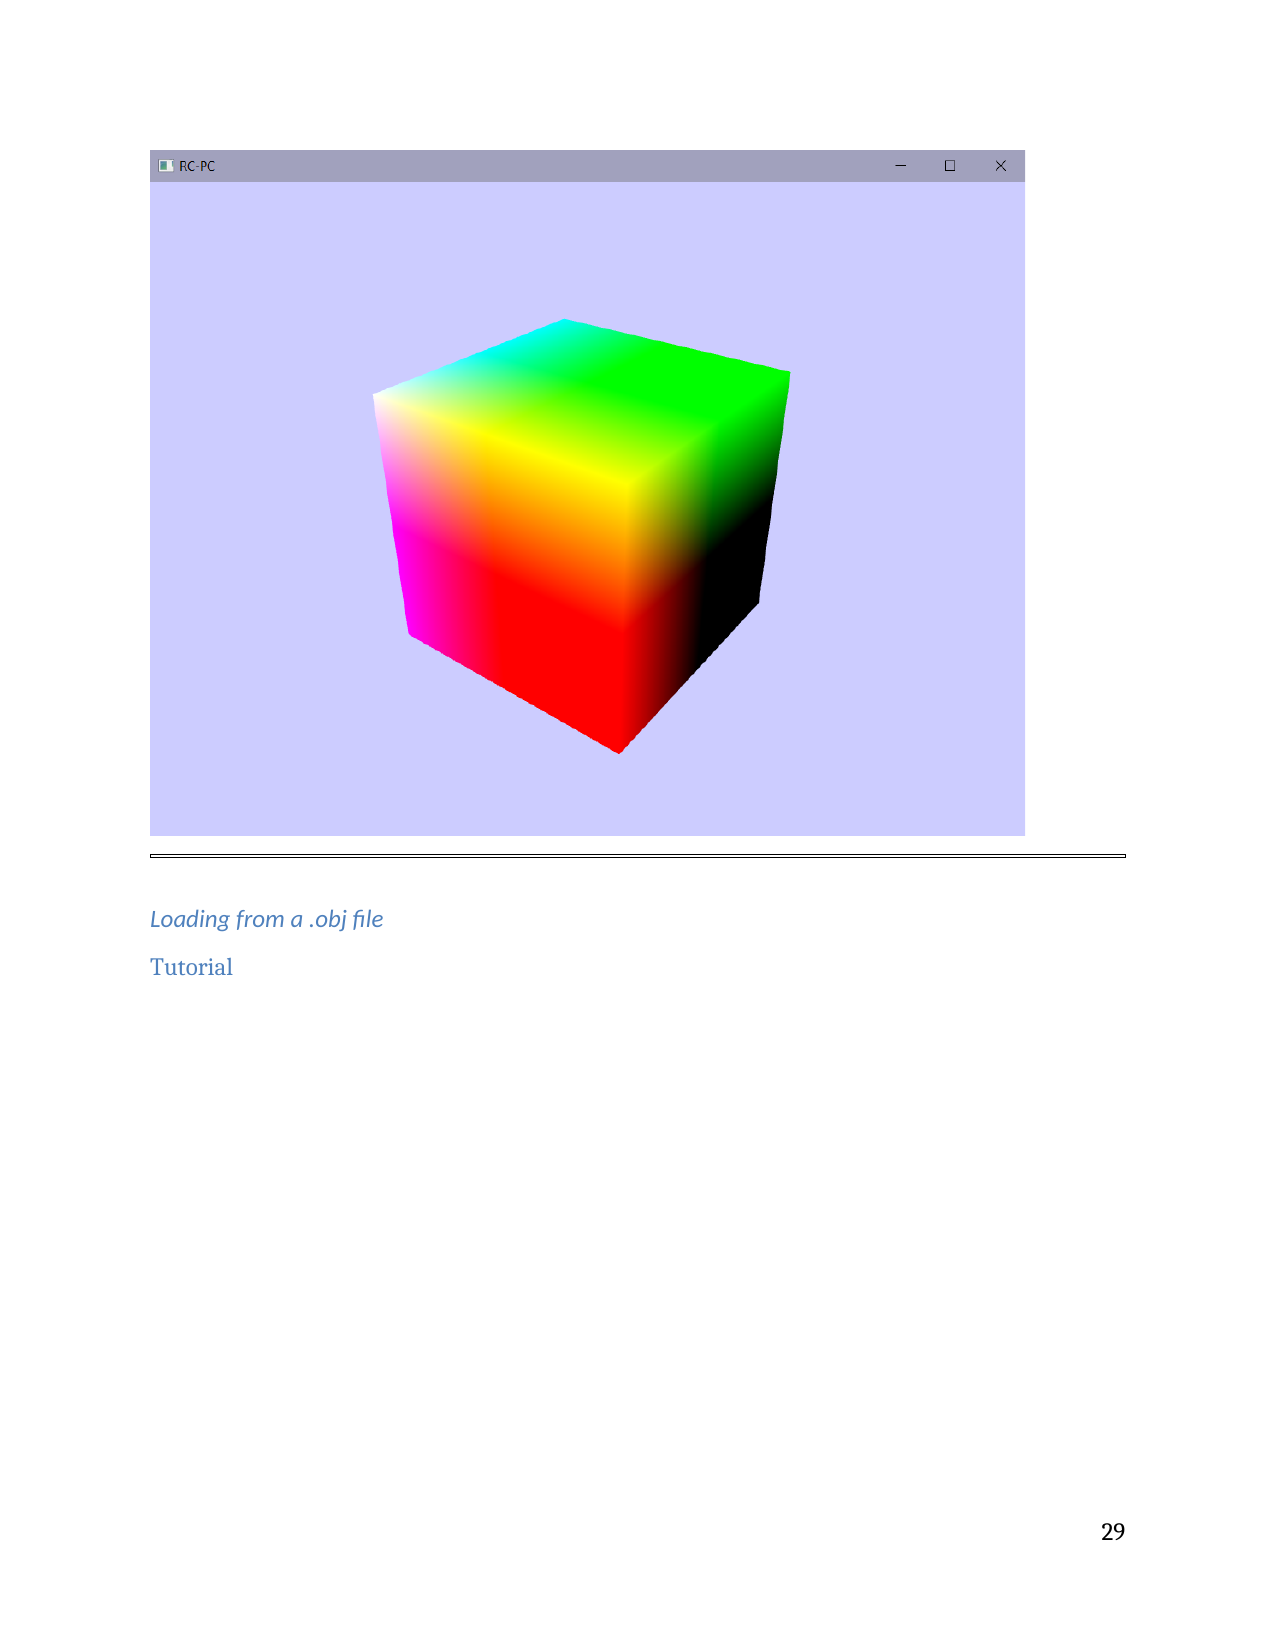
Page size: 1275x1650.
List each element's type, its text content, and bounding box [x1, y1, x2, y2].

picture [150, 150, 1025, 836]
text Tutorial [150, 953, 1125, 982]
subtitle Loading from a .obj file [150, 904, 1125, 934]
